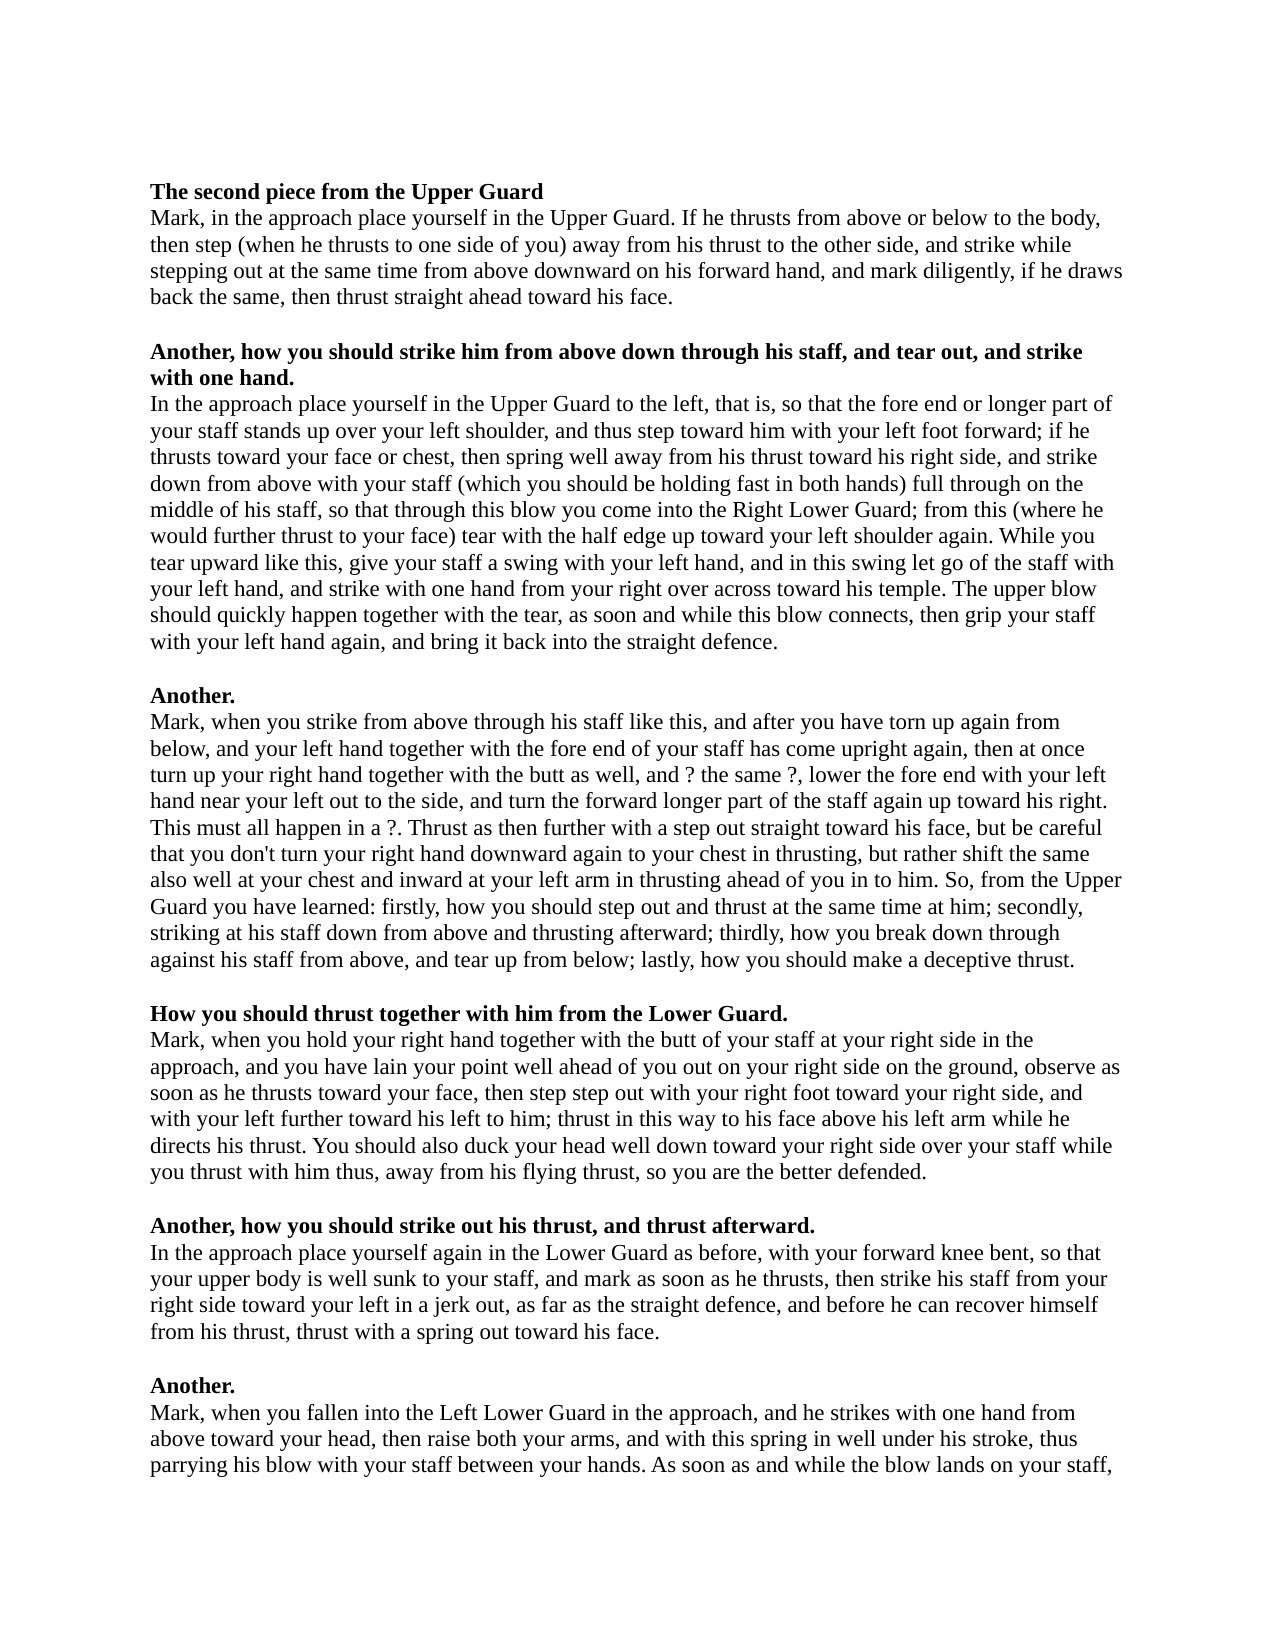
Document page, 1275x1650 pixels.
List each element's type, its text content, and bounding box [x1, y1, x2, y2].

text Another. [150, 1372, 1125, 1399]
text Mark, when you strike from above through his staff like this, and after you have torn up again from below, and your left hand together with the fore end of your staff has come upright again, then at once turn up your right hand together with the butt as well, and ? the same ?, lower the fore end with your left hand near your left out to the side, and turn the forward longer part of the staff again up toward his right. This must all happen in a ?. Thrust as then further with a step out straight toward his face, but be careful that you don't turn your right hand downward again to your chest in thrusting, but rather shift the same also well at your chest and inward at your left arm in thrusting ahead of you in to him. So, from the Upper Guard you have learned: firstly, how you should step out and thrust at the same time at him; secondly, striking at his staff down from above and thrusting afterward; thirdly, how you break down through against his staff from above, and tear up from below; lastly, how you should make a deceptive thrust. [150, 708, 1125, 972]
text Another, how you should strike out his thrust, and thrust afterward. [150, 1212, 1125, 1239]
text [150, 1399, 1125, 1478]
text In the approach place yourself in the Upper Guard to the left, that is, so that the fore end or longer part of your staff stands up over your left shoulder, and thus step toward him with your left foot forward; if he thrusts toward your face or chest, then spring well away from his thrust toward his right side, and strike down from above with your staff (which you should be holding fast in both hands) full through on the middle of his staff, so that through this blow you come into the Right Lower Guard; from this (where he would further thrust to your face) tear with the half edge up toward your left shoulder again. While you tear upward like this, give your staff a swing with your left hand, and in this swing let go of the staff with your left hand, and strike with one hand from your right over across toward his temple. The upper blow should quickly happen together with the tear, as soon and while this blow connects, then grip your staff with your left hand again, and bring it back into the straight defence. [150, 391, 1125, 654]
text Another, how you should strike him from above down through his staff, and tear out, and strike with one hand. [150, 338, 1125, 391]
text Another. [150, 682, 1125, 708]
text In the approach place yourself again in the Lower Guard as before, with your forward knee bent, so that your upper body is well sunk to your staff, and mark as soon as he thrusts, then strike his staff from your right side toward your left in a jerk out, as far as the straight defence, and before he can recover himself from his thrust, thrust with a spring out toward his face. [150, 1239, 1125, 1344]
text The second piece from the Upper Guard [150, 178, 1125, 204]
text Mark, in the approach place yourself in the Upper Guard. If he thrusts from above or below to the body, then step (when he thrusts to one side of you) away from his thrust to the other side, and strike while stepping out at the same time from above downward on his forward hand, and mark diligently, if he draws back the same, then thrust straight ahead toward his face. [150, 204, 1125, 310]
text Mark, when you hold your right hand together with the butt of your staff at your right side in the approach, and you have lain your point well ahead of you out on your right side on the ground, observe as soon as he thrusts toward your face, then step step out with your right foot toward your right side, and with your left further toward his left to him; thrust in this way to his face above his left arm while he directs his thrust. You should also duck your head well down toward your right side over your staff while you thrust with him thus, away from his flying thrust, so you are the better defended. [150, 1026, 1125, 1184]
text How you should thrust together with him from the Lower Guard. [150, 1000, 1125, 1026]
